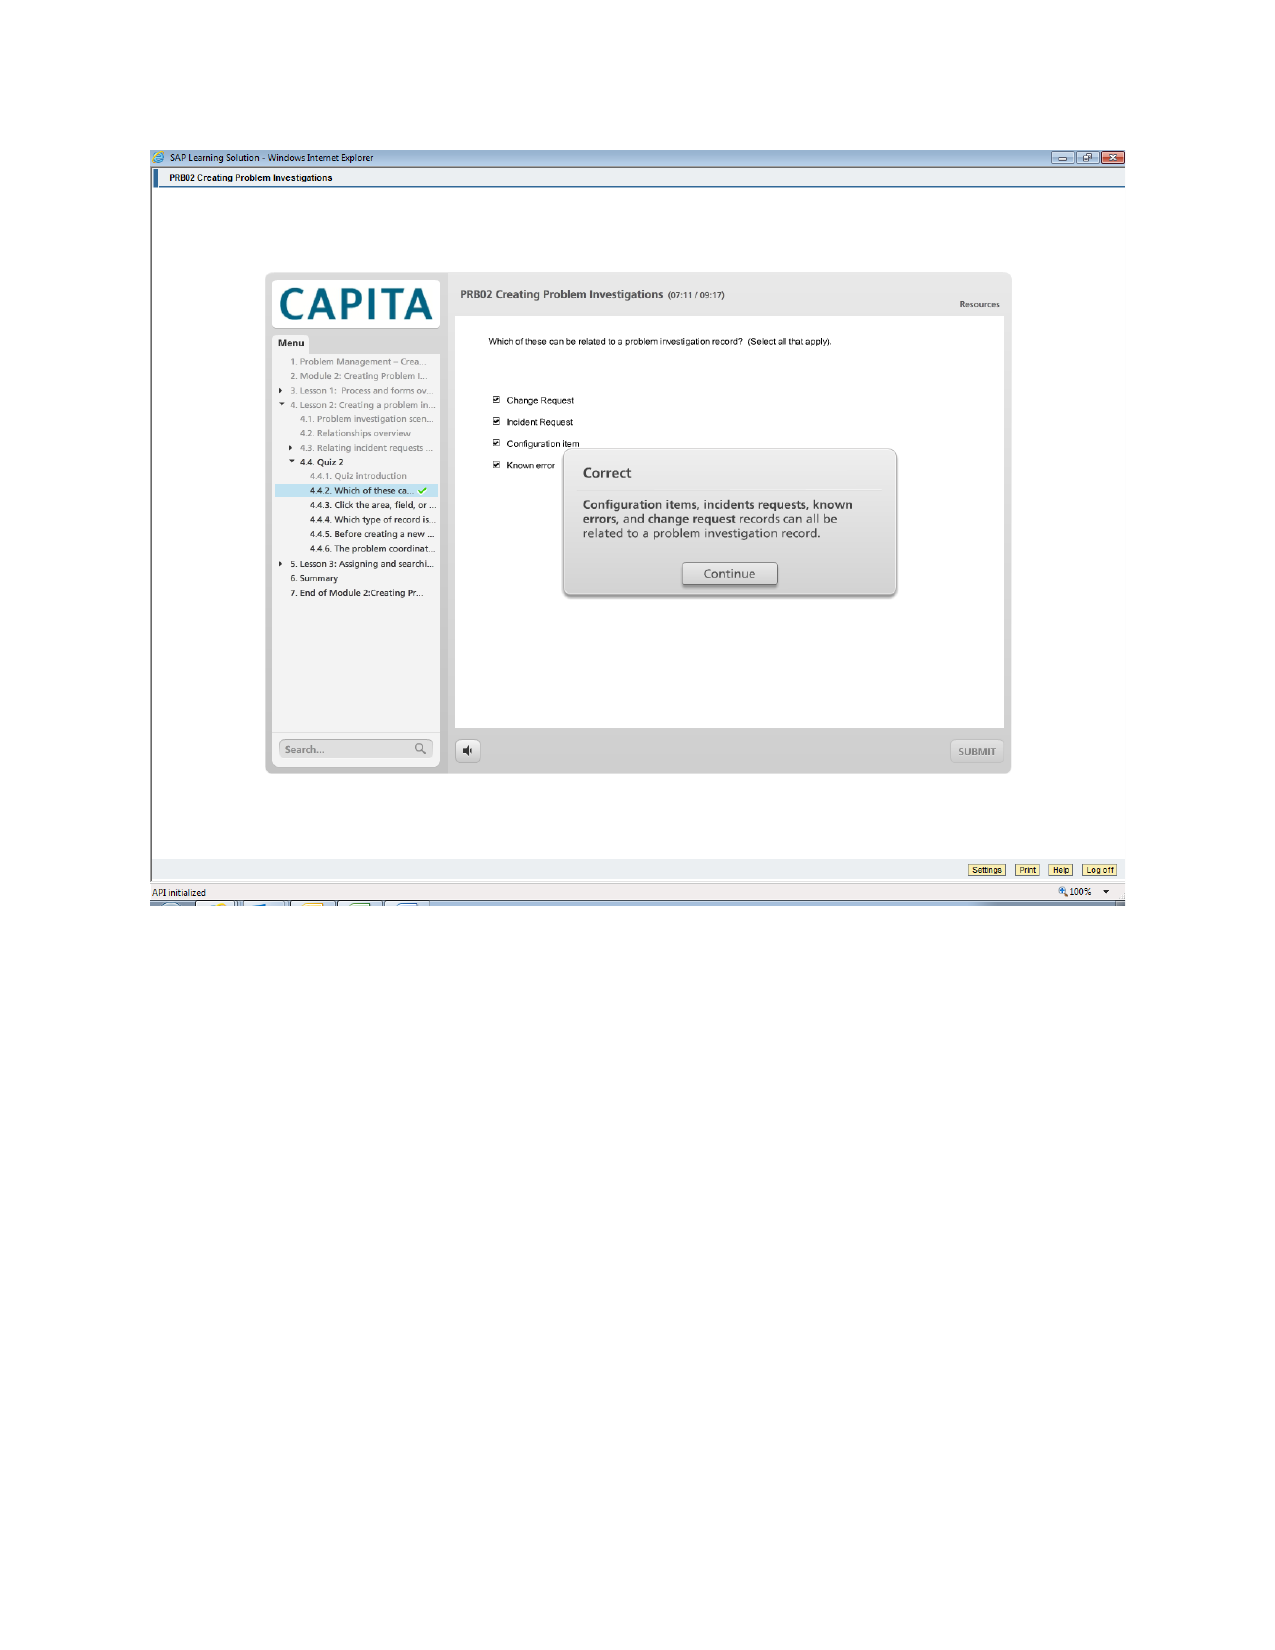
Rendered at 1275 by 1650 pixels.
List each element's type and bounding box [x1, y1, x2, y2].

picture [150, 150, 1125, 906]
